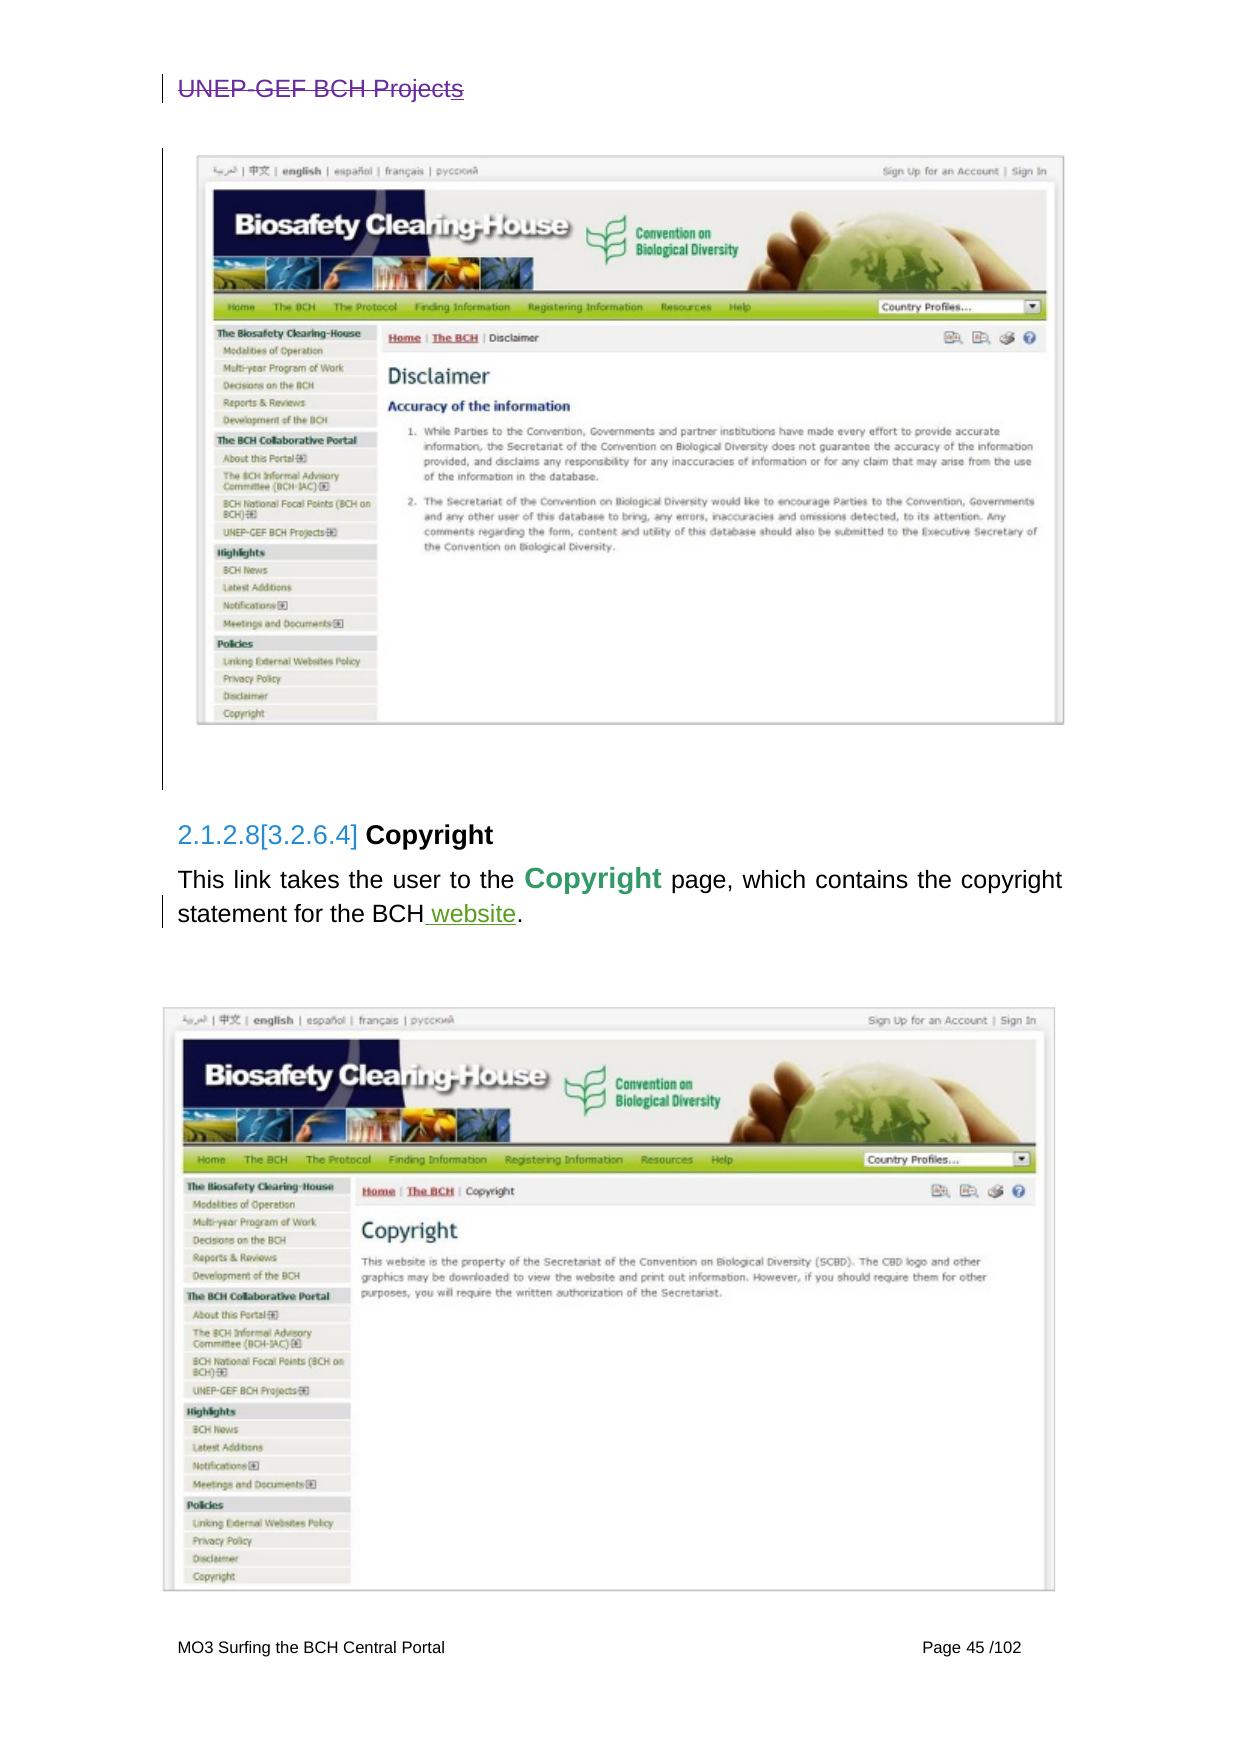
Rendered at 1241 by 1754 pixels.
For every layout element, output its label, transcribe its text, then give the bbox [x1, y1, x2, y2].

picture [162, 1007, 1055, 1593]
picture [196, 155, 1066, 725]
subtitle Copyright [177, 819, 1063, 851]
text This link takes the user to the Copyright page, which contains the copyright statement for the BCH. [177, 861, 1063, 928]
